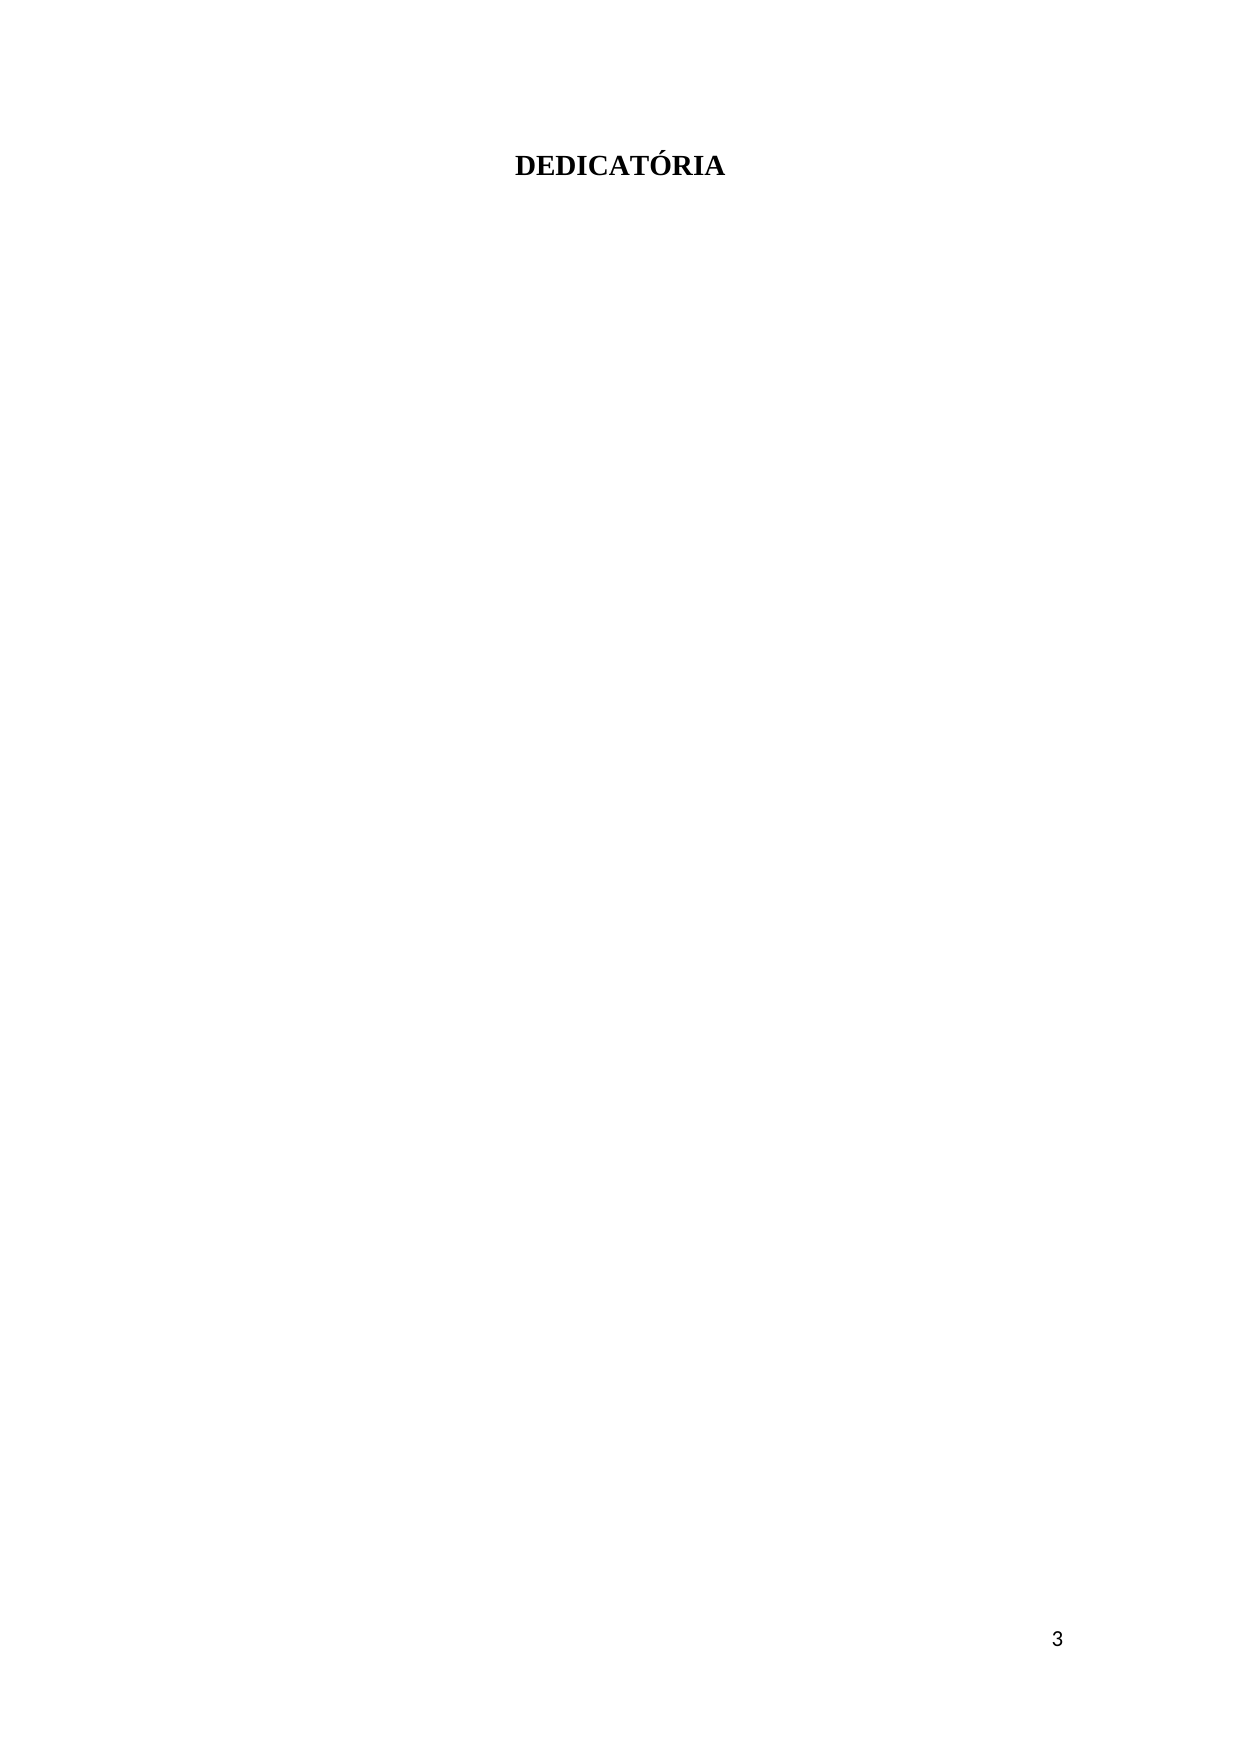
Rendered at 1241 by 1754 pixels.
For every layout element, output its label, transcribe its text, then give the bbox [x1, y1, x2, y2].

text DEDICATÓRIA [177, 148, 1063, 181]
